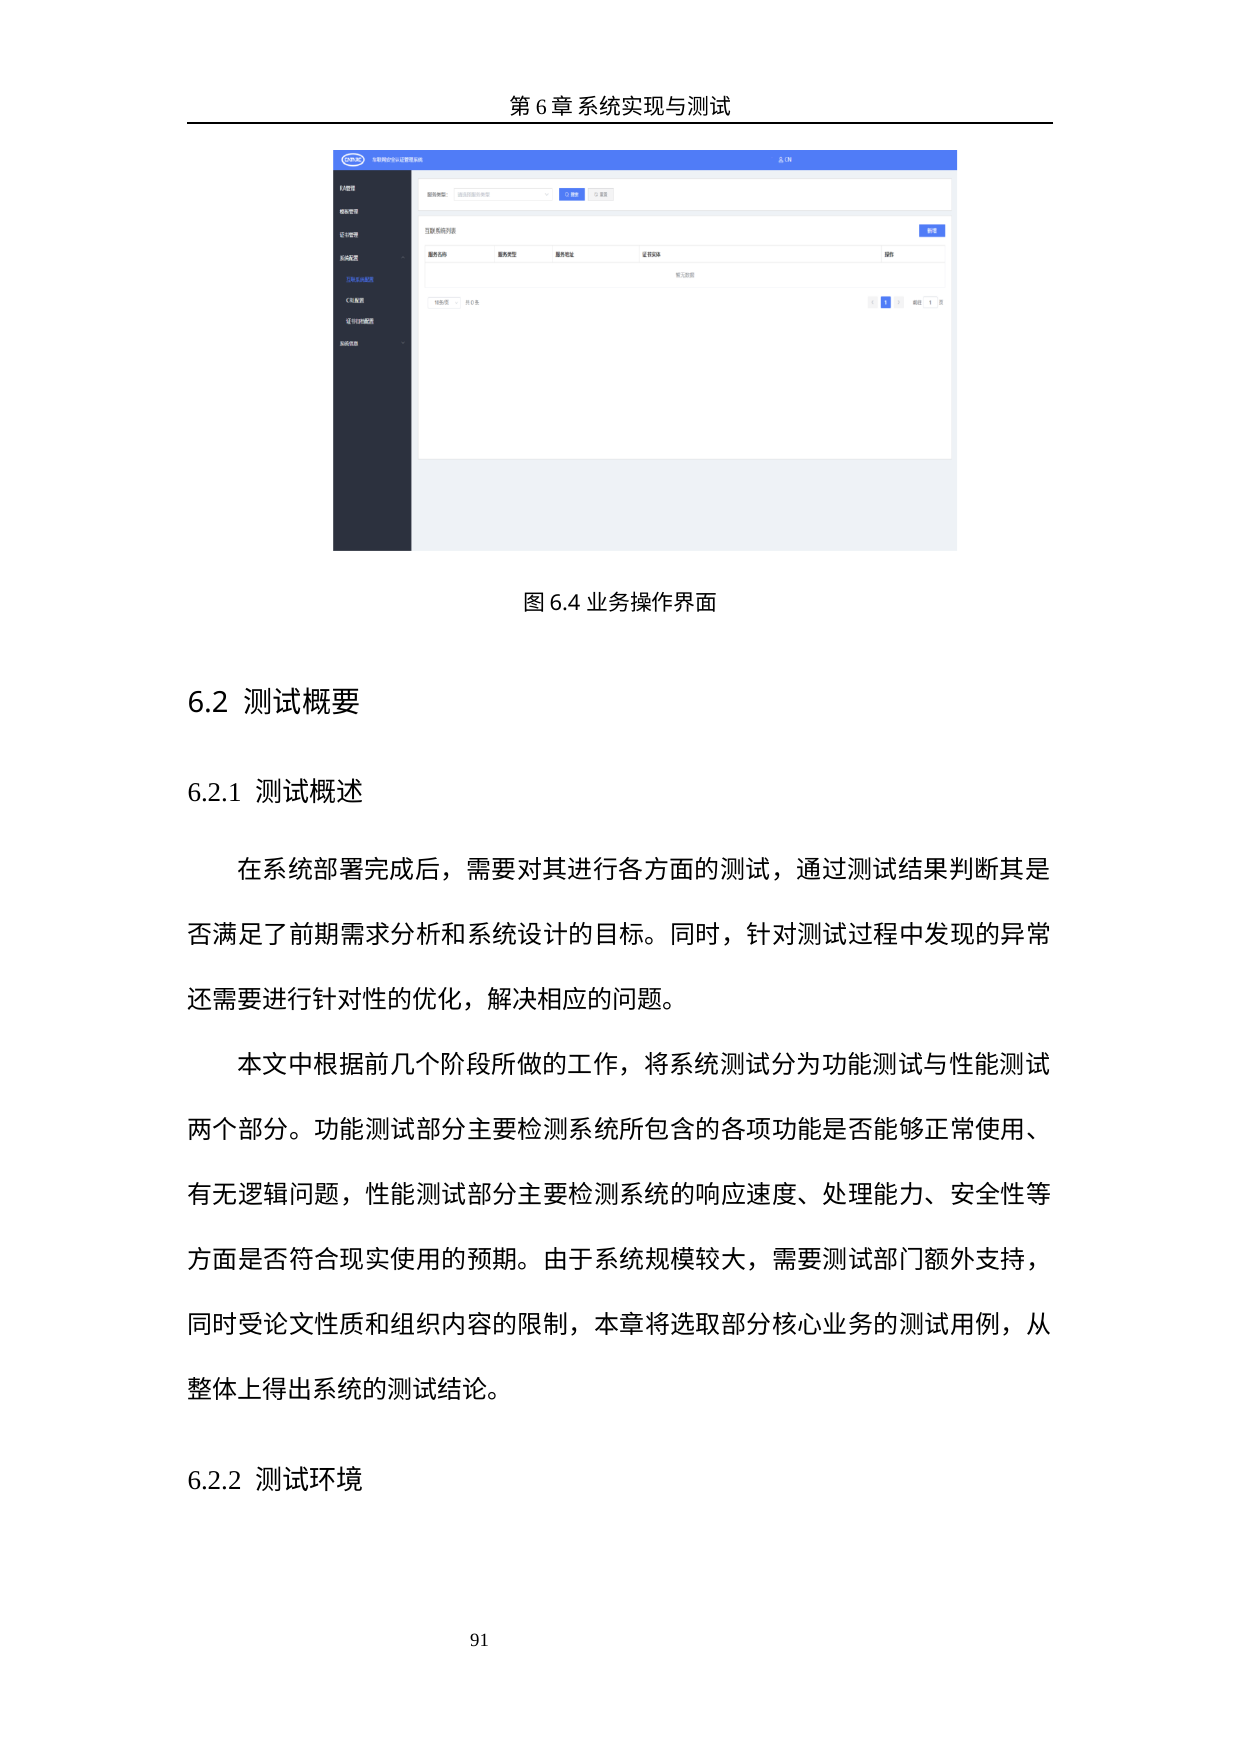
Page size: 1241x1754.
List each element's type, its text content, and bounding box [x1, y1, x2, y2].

text 在系统部署完成后，需要对其进行各方面的测试，通过测试结果判断其是否满足了前期需求分析和系统设计的目标。同时，针对测试过程中发现的异常，还需要进行针对性的优化，解决相应的问题。 [187, 835, 1053, 1030]
text 6.2.2 测试环境 [187, 1445, 1053, 1510]
text 6.2 测试概要 [187, 667, 1053, 732]
text 6.2.1 测试概述 [187, 757, 1053, 822]
picture [333, 150, 958, 551]
text 本文中根据前几个阶段所做的工作，将系统测试分为功能测试与性能测试两个部分。功能测试部分主要检测系统所包含的各项功能是否能够正常使用、有无逻辑问题，性能测试部分主要检测系统的响应速度、处理能力、安全性等方面是否符合现实使用的预期。由于系统规模较大，需要测试部门额外支持，同时受论文性质和组织内容的限制，本章将选取部分核心业务的测试用例，从整体上得出系统的测试结论。 [187, 1030, 1053, 1420]
text 图6.4 业务操作界面 [187, 585, 1053, 617]
